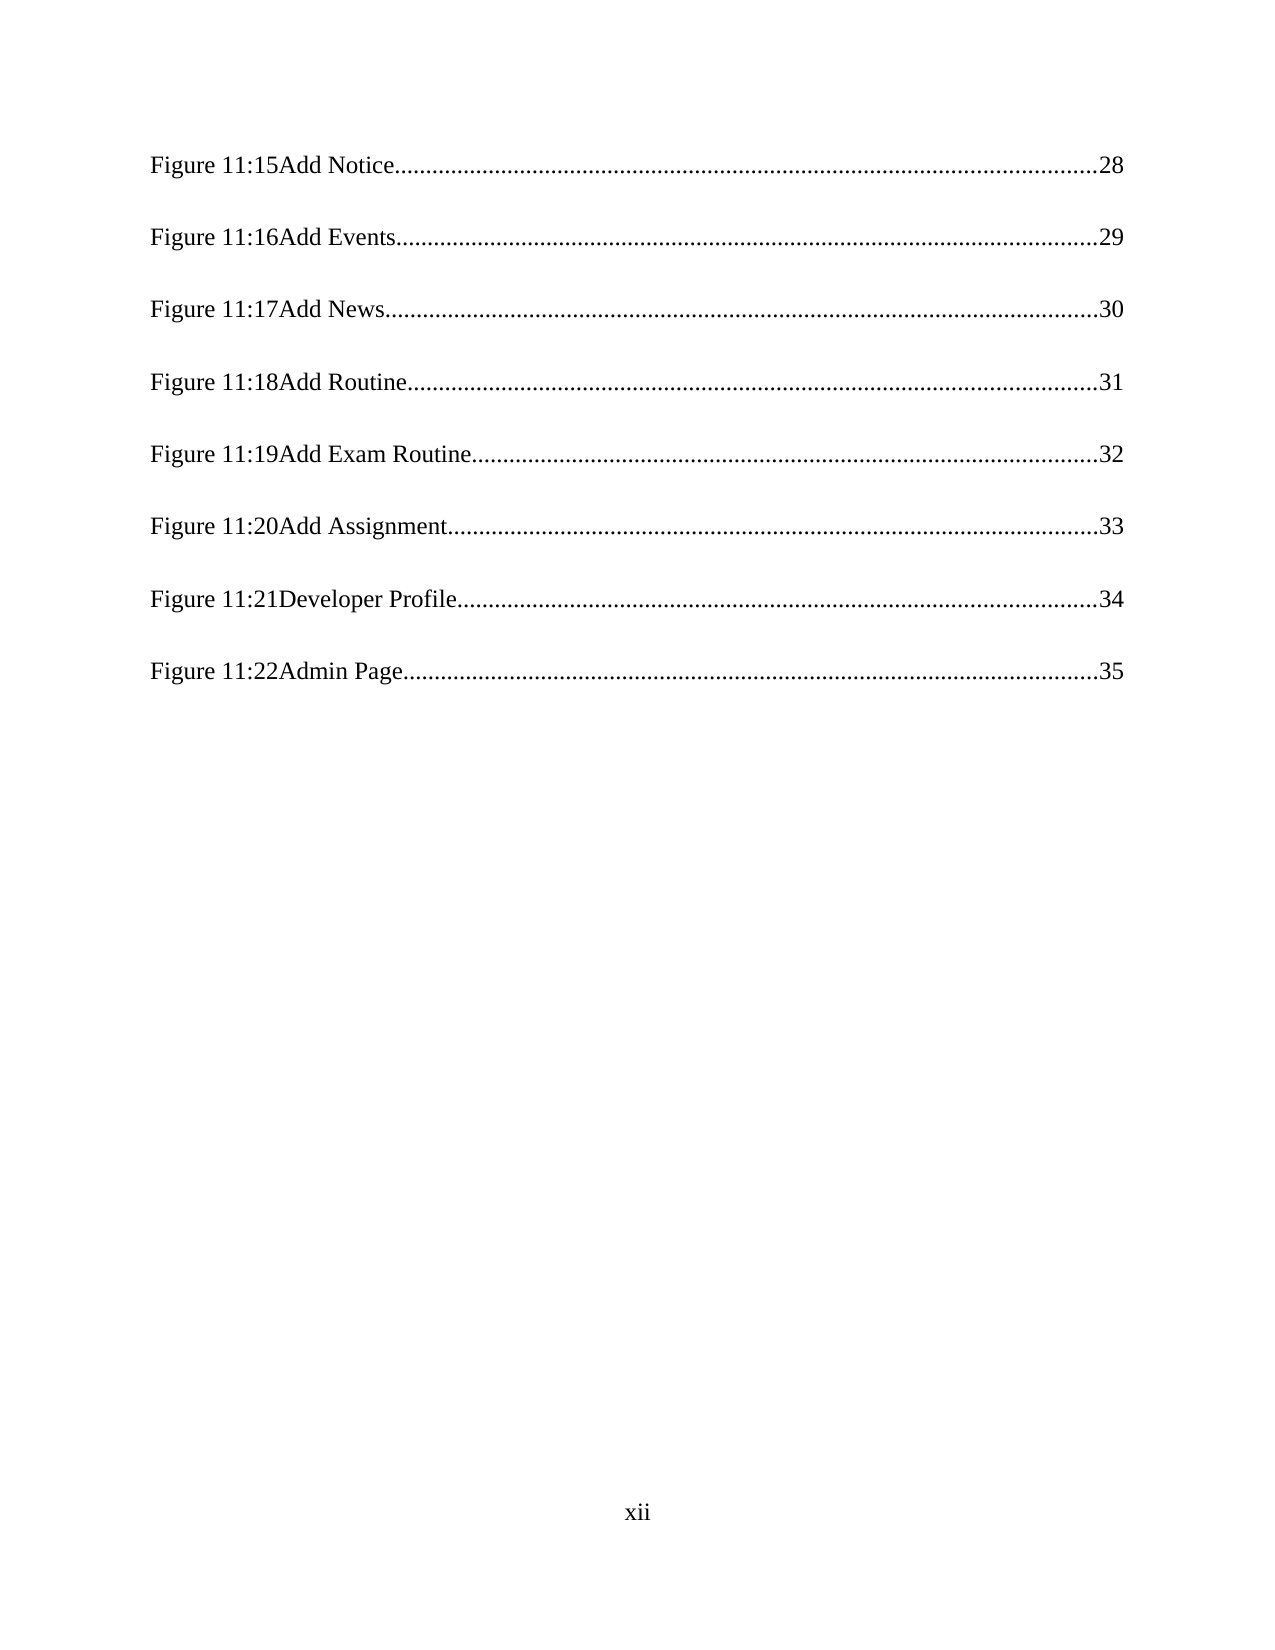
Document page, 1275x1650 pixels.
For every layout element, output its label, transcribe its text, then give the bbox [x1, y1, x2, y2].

text Figure 11:16Add Events 29 [150, 222, 1125, 251]
text Figure 11:20Add Assignment 33 [150, 511, 1125, 540]
text Figure 11:19Add Exam Routine 32 [150, 439, 1125, 468]
text Figure 11:22Admin Page 35 [150, 656, 1125, 685]
text Figure 11:21Developer Profile 34 [150, 584, 1125, 612]
text Figure 11:18Add Routine 31 [150, 367, 1125, 396]
text Figure 11:15Add Notice 28 [150, 150, 1125, 179]
text Figure 11:17Add News 30 [150, 294, 1125, 323]
